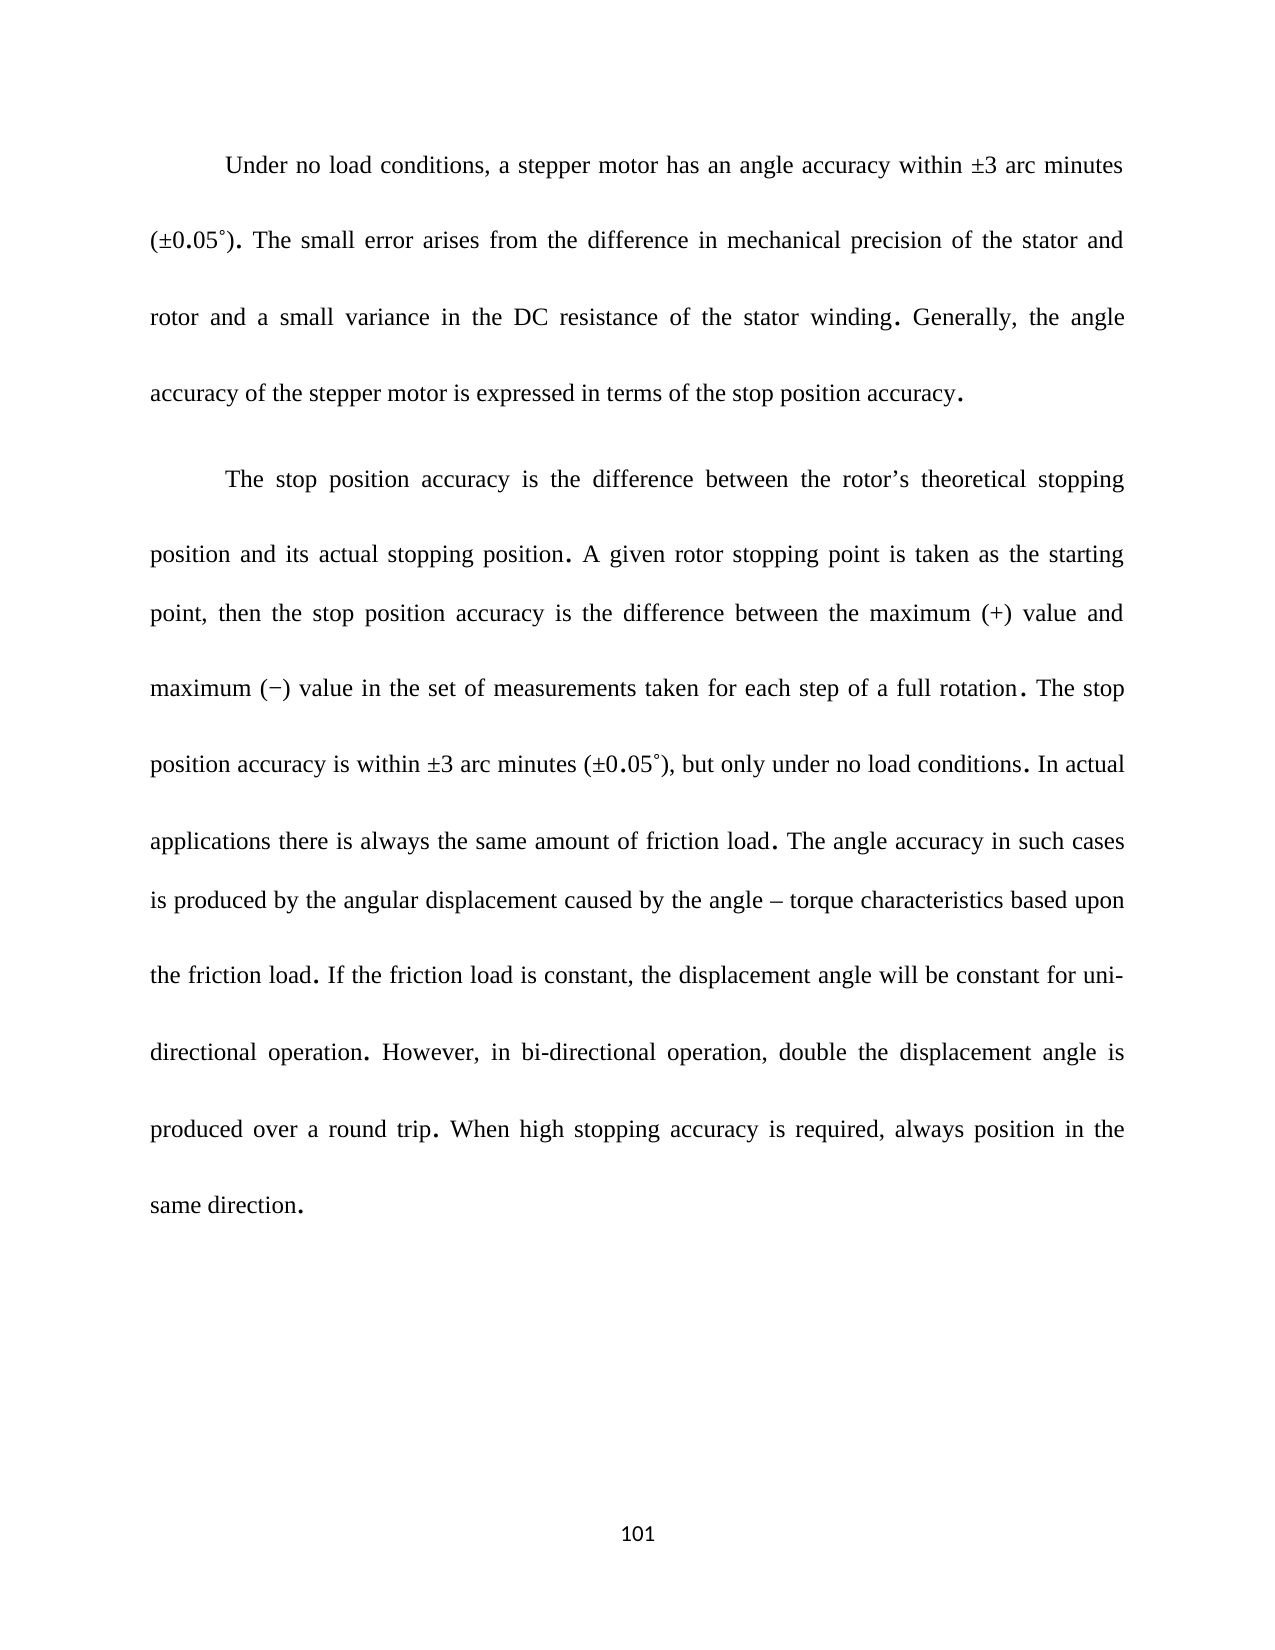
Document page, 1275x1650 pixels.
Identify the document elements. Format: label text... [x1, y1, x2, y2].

text The stop position accuracy is the difference between the rotor’s theoretical stopping position and its actual stopping position. A given rotor stopping point is taken as the starting point, then the stop position accuracy is the difference between the maximum (+) value and maximum (−) value in the set of measurements taken for each step of a full rotation. The stop position accuracy is within ±3 arc minutes (±0.05˚), but only under no load conditions. In actual applications there is always the same amount of friction load. The angle accuracy in such cases is produced by the angular displacement caused by the angle – torque characteristics based upon the friction load. If the friction load is constant, the displacement angle will be constant for uni-directional operation. However, in bi-directional operation, double the displacement angle is produced over a round trip. When high stopping accuracy is required, always position in the same direction. [150, 464, 1125, 1221]
text Under no load conditions, a stepper motor has an angle accuracy within ±3 arc minutes (±0.05˚). The small error arises from the difference in mechanical precision of the stator and rotor and a small variance in the DC resistance of the stator winding. Generally, the angle accuracy of the stepper motor is expressed in terms of the stop position accuracy. [150, 150, 1125, 409]
